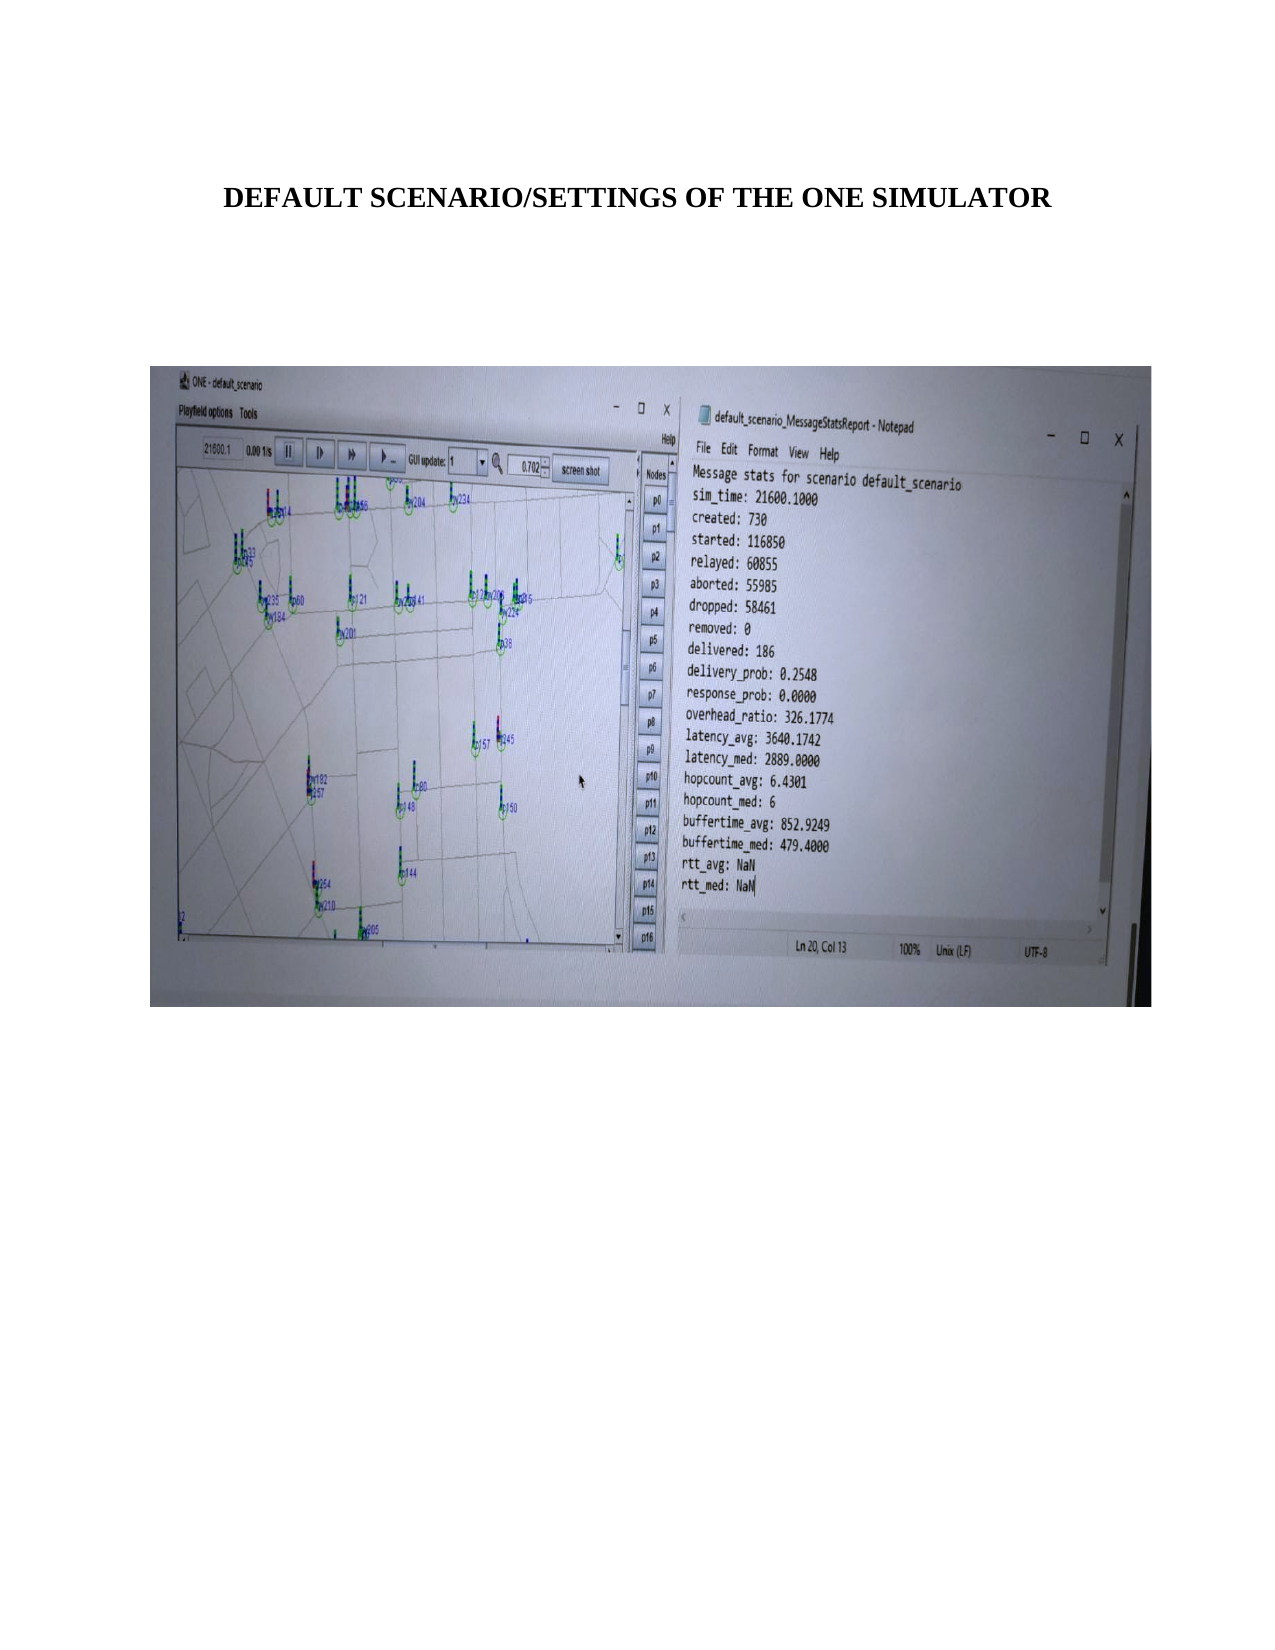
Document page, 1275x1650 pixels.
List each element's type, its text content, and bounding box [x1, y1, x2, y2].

picture [150, 366, 1152, 1007]
text DEFAULT SCENARIO/SETTINGS OF THE ONE SIMULATOR [150, 181, 1125, 214]
